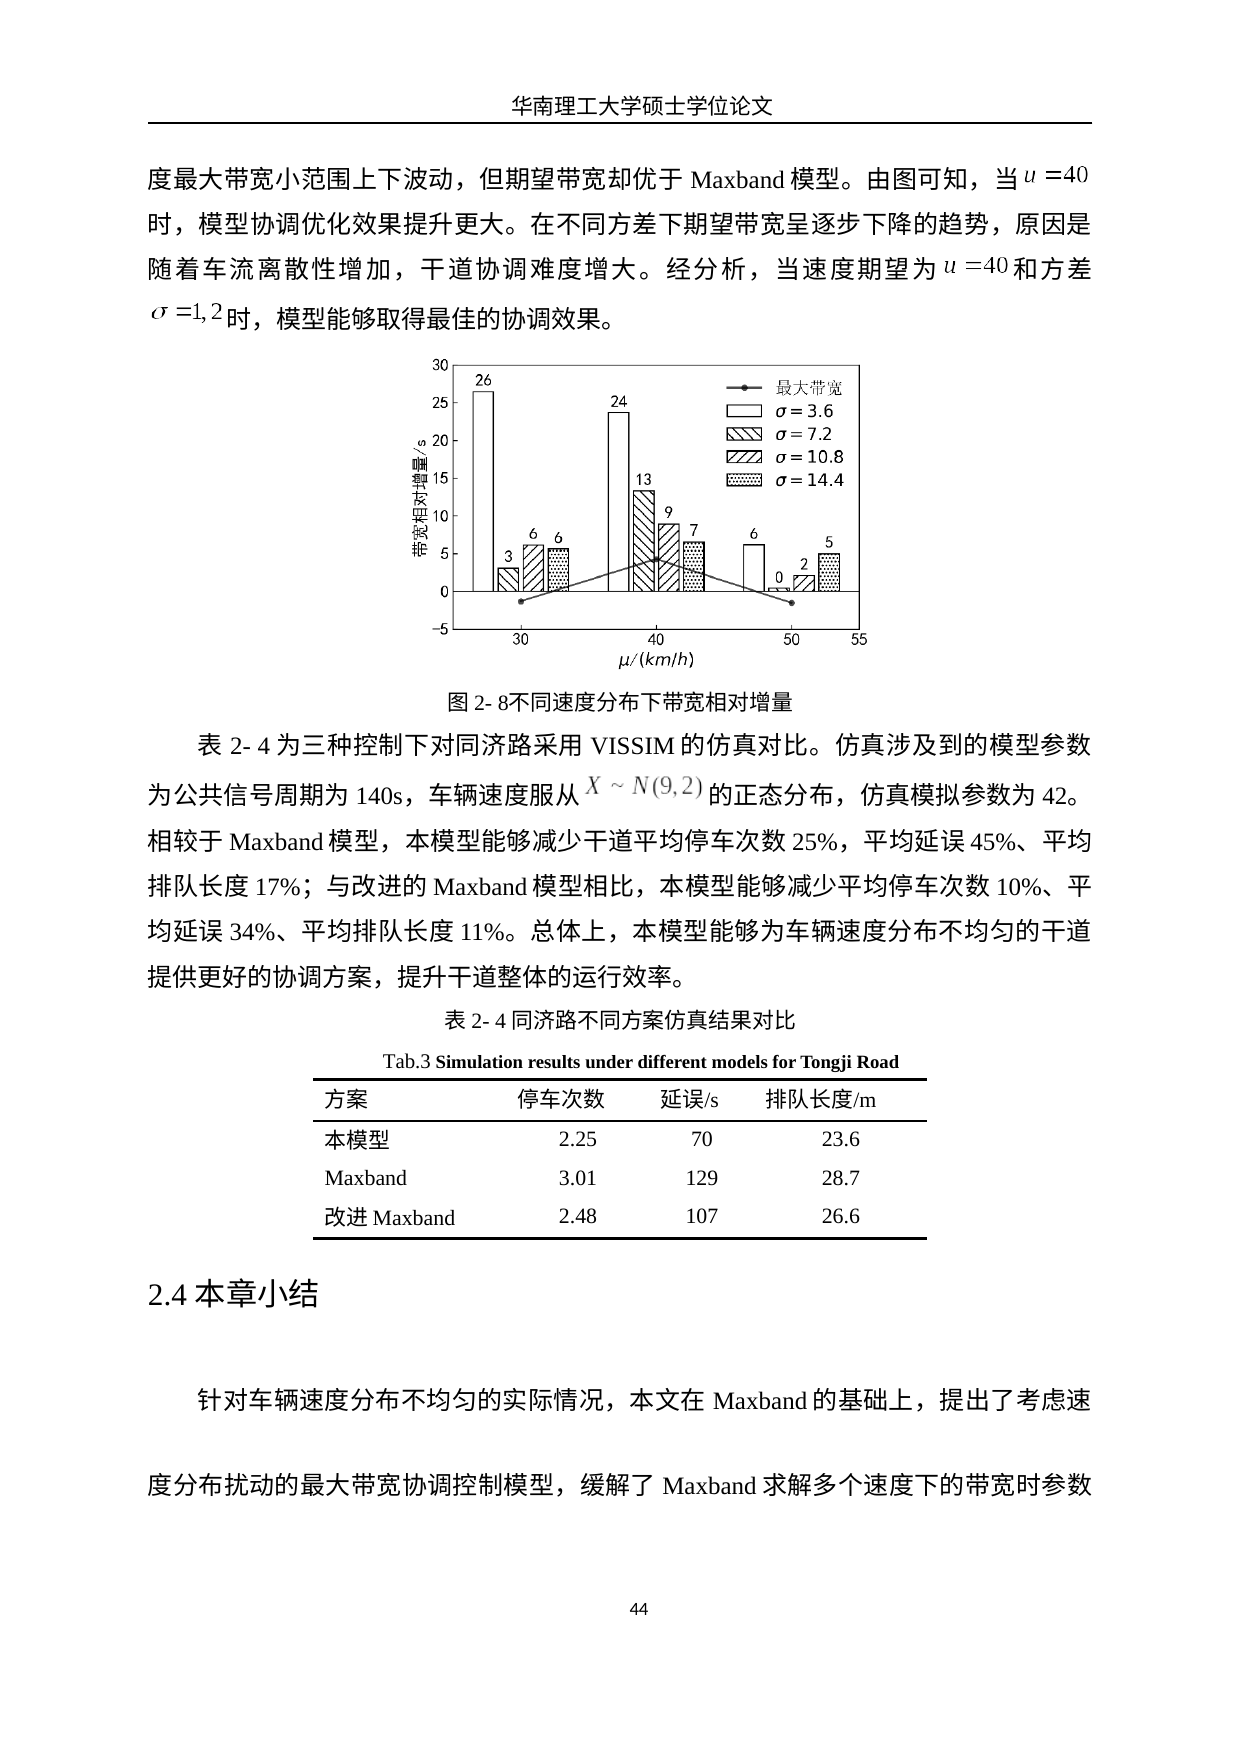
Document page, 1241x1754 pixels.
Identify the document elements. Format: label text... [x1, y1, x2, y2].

table_cell 2.48 [506, 1199, 649, 1237]
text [148, 159, 1092, 335]
table_cell 改进Maxband [313, 1199, 506, 1237]
subtitle 2.4 本章小结 [148, 1257, 1092, 1325]
text Tab.3 Simulation results under different models for Tongji Road [148, 1044, 1092, 1078]
table_cell 26.6 [754, 1199, 927, 1237]
table_cell 本模型 [313, 1122, 506, 1160]
table_cell 23.6 [754, 1122, 927, 1160]
table_cell Maxband [313, 1160, 506, 1199]
table_cell 107 [649, 1199, 754, 1237]
table_cell 28.7 [754, 1160, 927, 1199]
table_cell 129 [649, 1160, 754, 1199]
table_header 延误/s [649, 1081, 754, 1120]
table_cell 2.25 [506, 1122, 649, 1160]
picture [402, 350, 876, 678]
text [148, 1365, 1092, 1518]
text 表 2- 4为三种控制下对同济路采用VISSIM的仿真对比。仿真涉及到的模型参数为公共信号周期为140s，车辆速度服从的正态分布，仿真模拟参数为42。相较于Maxband模型，本模型能够减少干道平均停车次数25%，平均延误45%、平均排队长度17%；与改进的Maxband模型相比，本模型能够减少平均停车次数10%、平均延误34%、平均排队长度11%。总体上，本模型能够为车辆速度分布不均匀的干道提供更好的协调方案，提升干道整体的运行效率。 [148, 726, 1092, 993]
table_header 停车次数 [506, 1081, 649, 1120]
table_cell 70 [649, 1122, 754, 1160]
table_cell 3.01 [506, 1160, 649, 1199]
table_header 方案 [313, 1081, 506, 1120]
text 图 2- 8不同速度分布下带宽相对增量 [148, 684, 1092, 718]
text 表 2- 4 同济路不同方案仿真结果对比 [148, 1002, 1092, 1036]
table_header 排队长度/m [754, 1081, 927, 1120]
